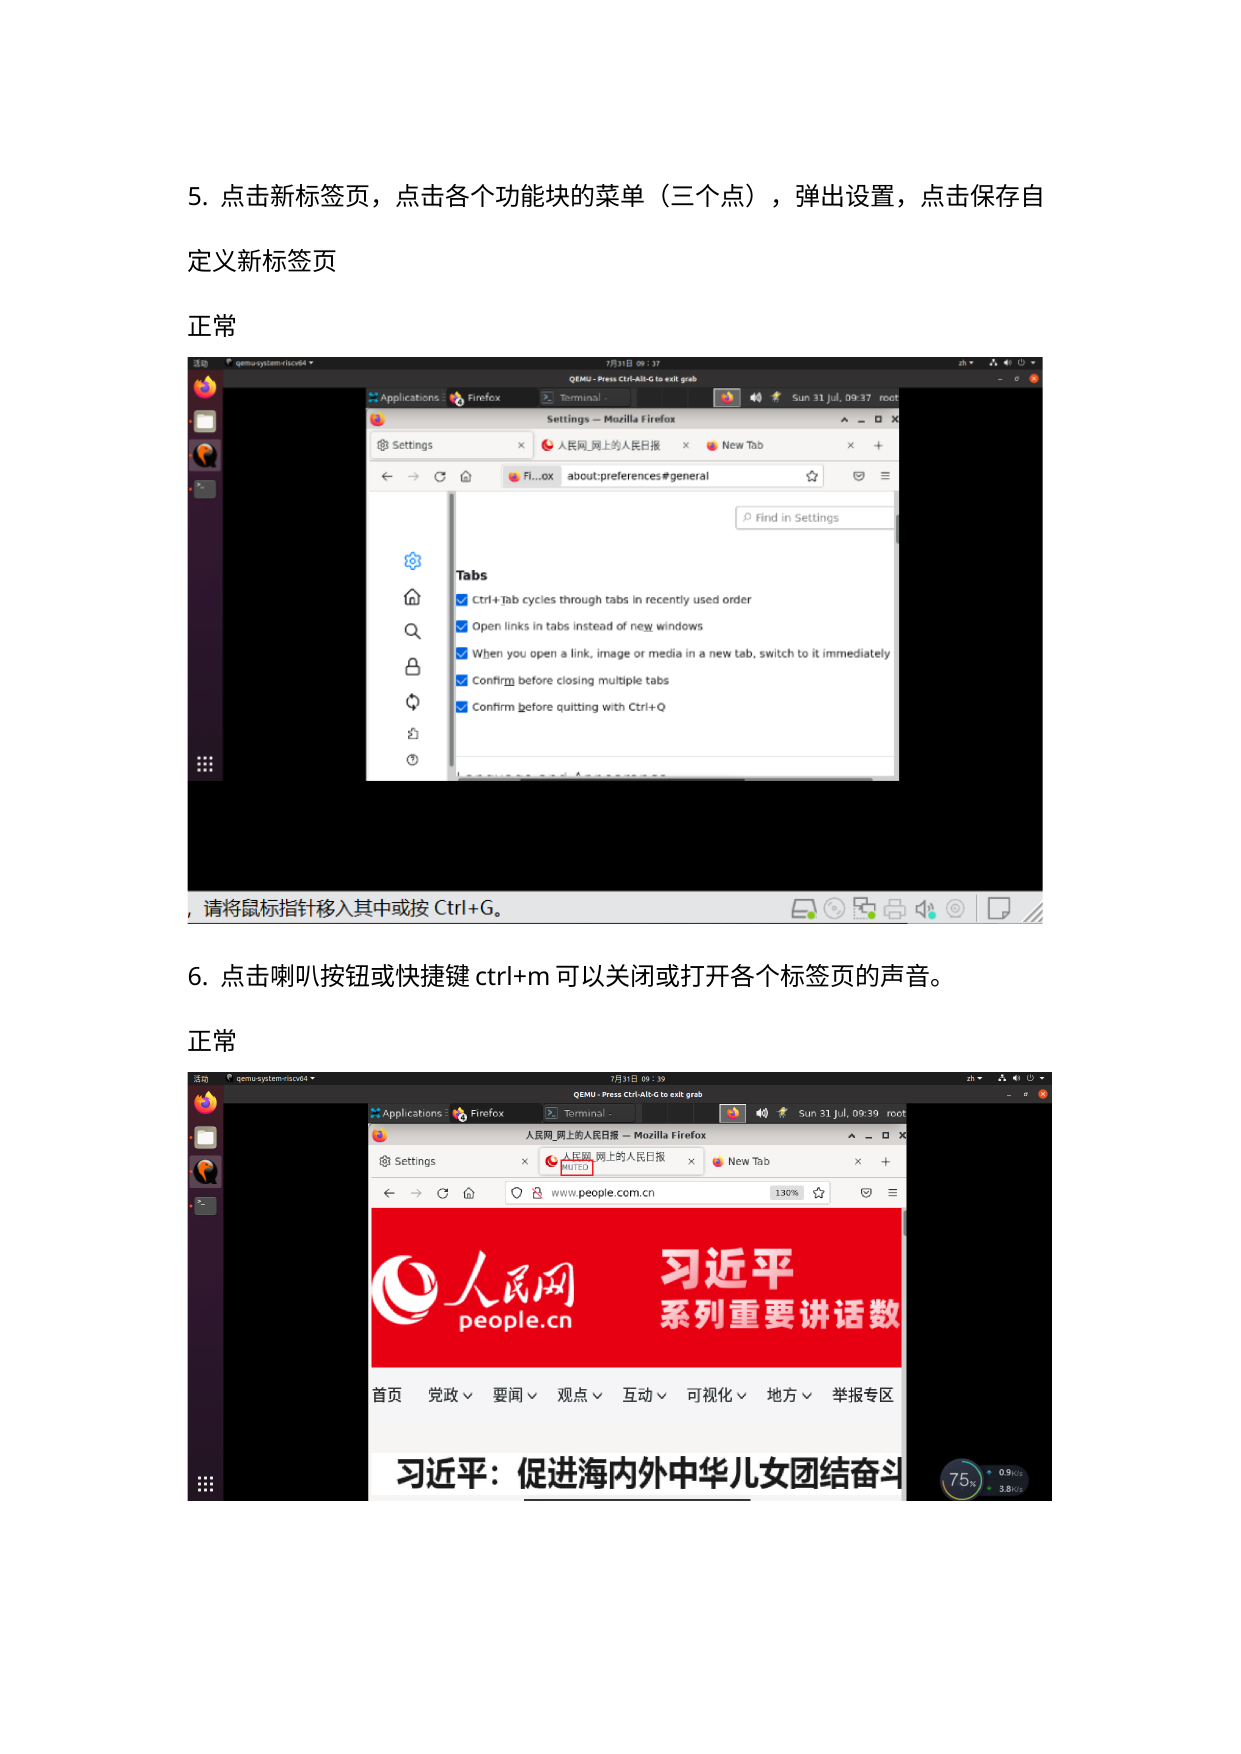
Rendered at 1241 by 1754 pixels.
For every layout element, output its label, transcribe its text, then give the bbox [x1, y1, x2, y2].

list 正常 [187, 1007, 1053, 1072]
picture [187, 357, 1043, 924]
list 点击喇叭按钮或快捷键ctrl+m可以关闭或打开各个标签页的声音。 [187, 942, 1053, 1007]
picture [187, 1072, 1052, 1501]
list 正常 [187, 292, 1053, 357]
list 点击新标签页，点击各个功能块的菜单（三个点），弹出设置，点击保存自定义新标签页 [187, 162, 1053, 292]
